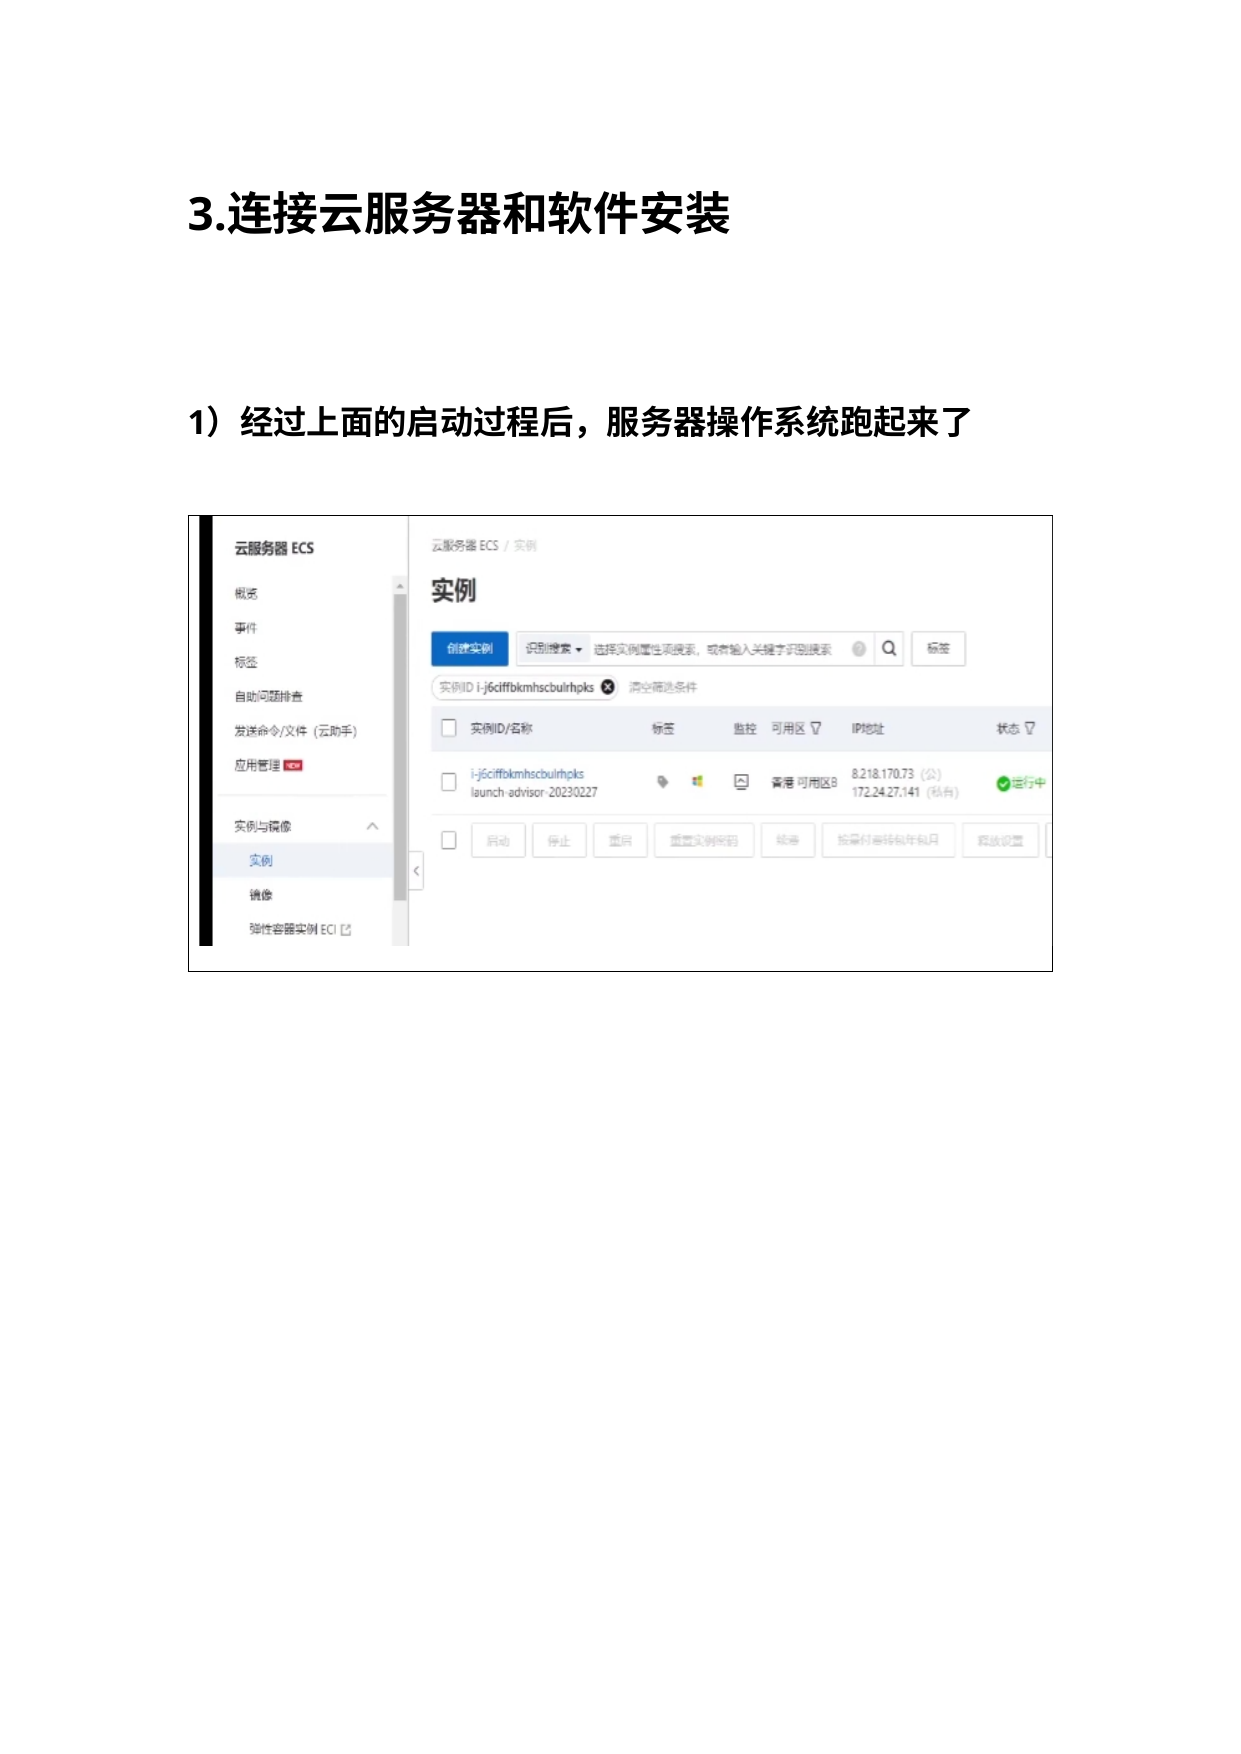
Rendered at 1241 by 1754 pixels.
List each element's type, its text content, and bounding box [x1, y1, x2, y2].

subtitle 3.连接云服务器和软件安装 [187, 162, 1053, 259]
table_header [189, 516, 1052, 971]
subtitle 1）经过上面的启动过程后，服务器操作系统跑起来了 [187, 388, 1053, 453]
picture [199, 516, 1053, 946]
